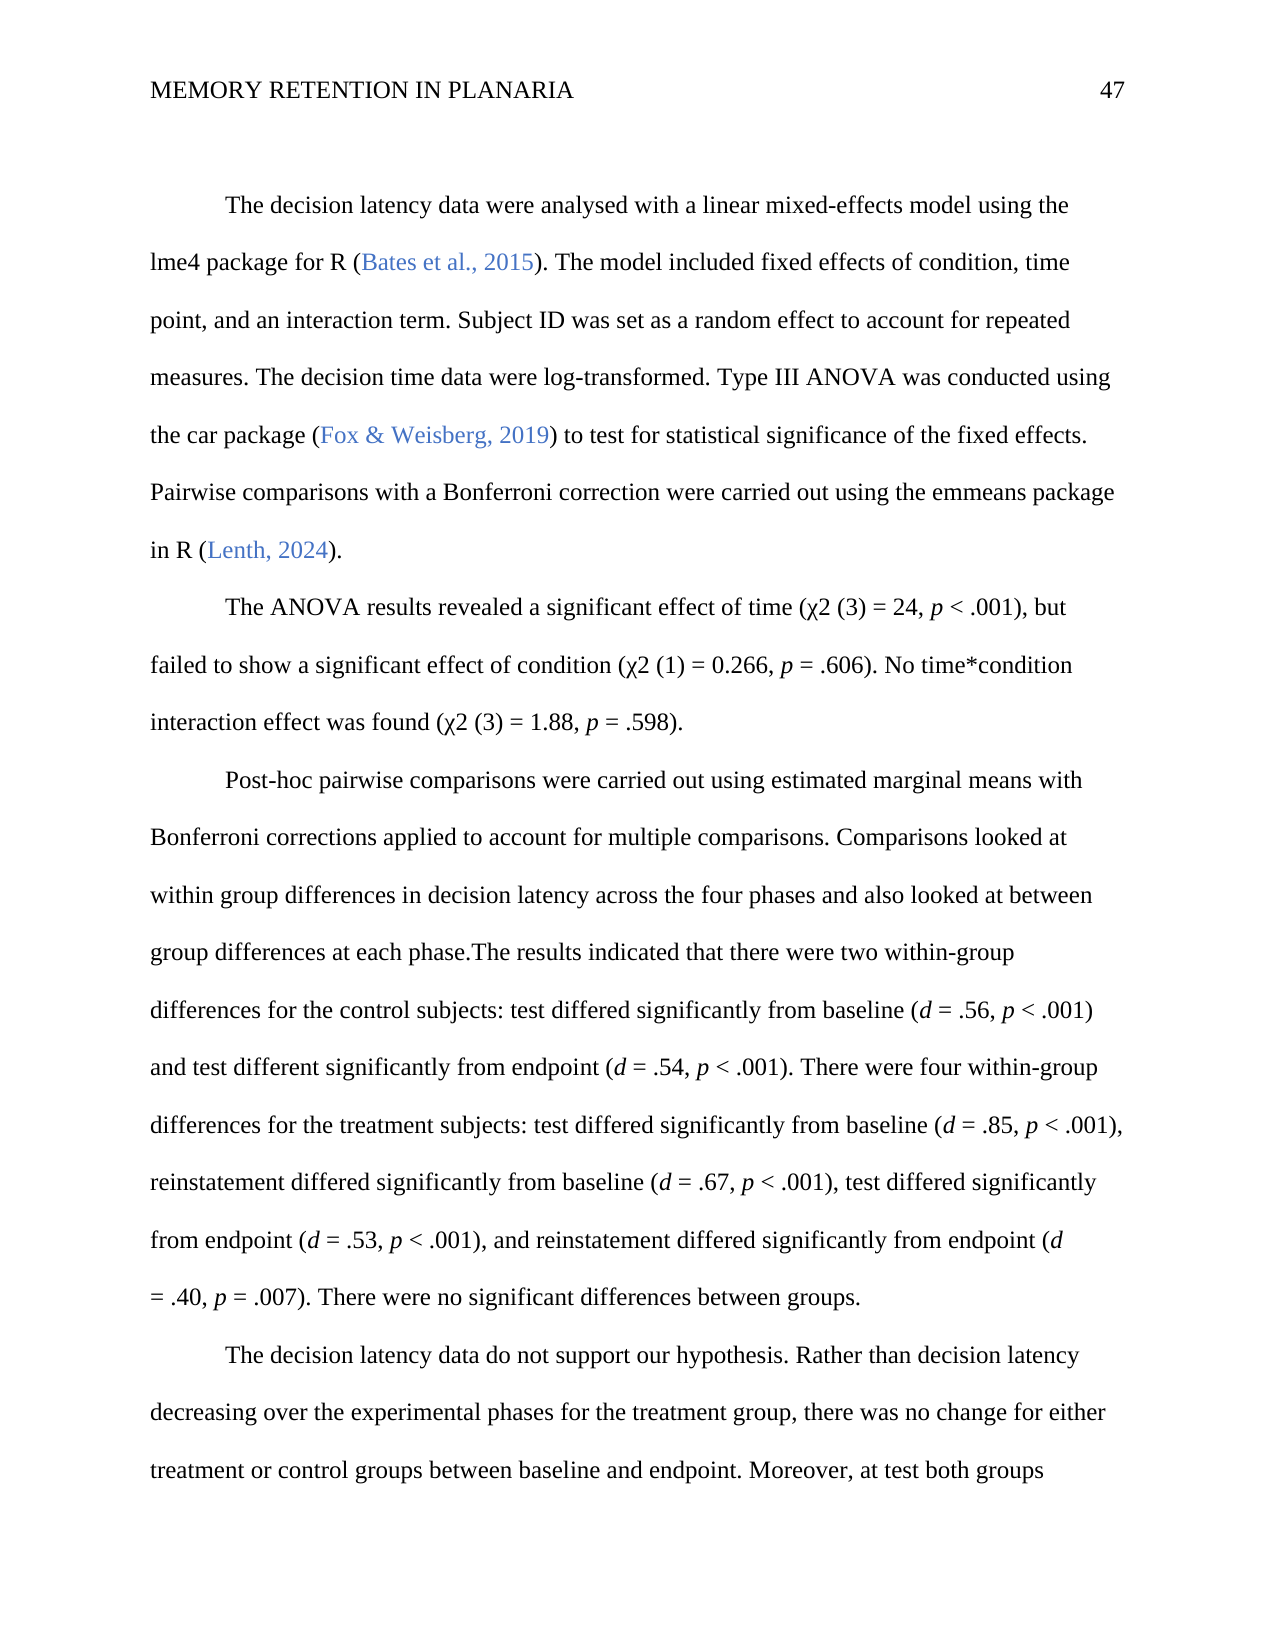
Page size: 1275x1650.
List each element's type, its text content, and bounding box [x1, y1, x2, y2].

text Post-hoc pairwise comparisons were carried out using estimated marginal means with Bonferroni corrections applied to account for multiple comparisons. Comparisons looked at within group differences in decision latency across the four phases and also looked at between group differences at each phase.The results indicated that there were two within-group differences for the control subjects: test differed significantly from baseline (d = .56, p < .001) and test different significantly from endpoint (d = .54, p < .001). There were four within-group differences for the treatment subjects: test differed significantly from baseline (d = .85, p < .001), reinstatement differed significantly from baseline (d = .67, p < .001), test differed significantly from endpoint (d = .53, p < .001), and reinstatement differed significantly from endpoint (d = .40, p = .007). There were no significant differences between groups. [150, 765, 1125, 1311]
text The decision latency data were analysed with a linear mixed-effects model using the lme4 package for R (Bates et al., 2015). The model included fixed effects of condition, time point, and an interaction term. Subject ID was set as a random effect to account for repeated measures. The decision time data were log-transformed. Type III ANOVA was conducted using the car package (Fox & Weisberg, 2019) to test for statistical significance of the fixed effects. Pairwise comparisons with a Bonferroni correction were carried out using the emmeans package in R (Lenth, 2024). [150, 190, 1125, 564]
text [150, 1340, 1125, 1484]
text The ANOVA results revealed a significant effect of time (χ2 (3) = 24, p < .001), but failed to show a significant effect of condition (χ2 (1) = 0.266, p = .606). No time*condition interaction effect was found (χ2 (3) = 1.88, p = .598). [150, 592, 1125, 736]
